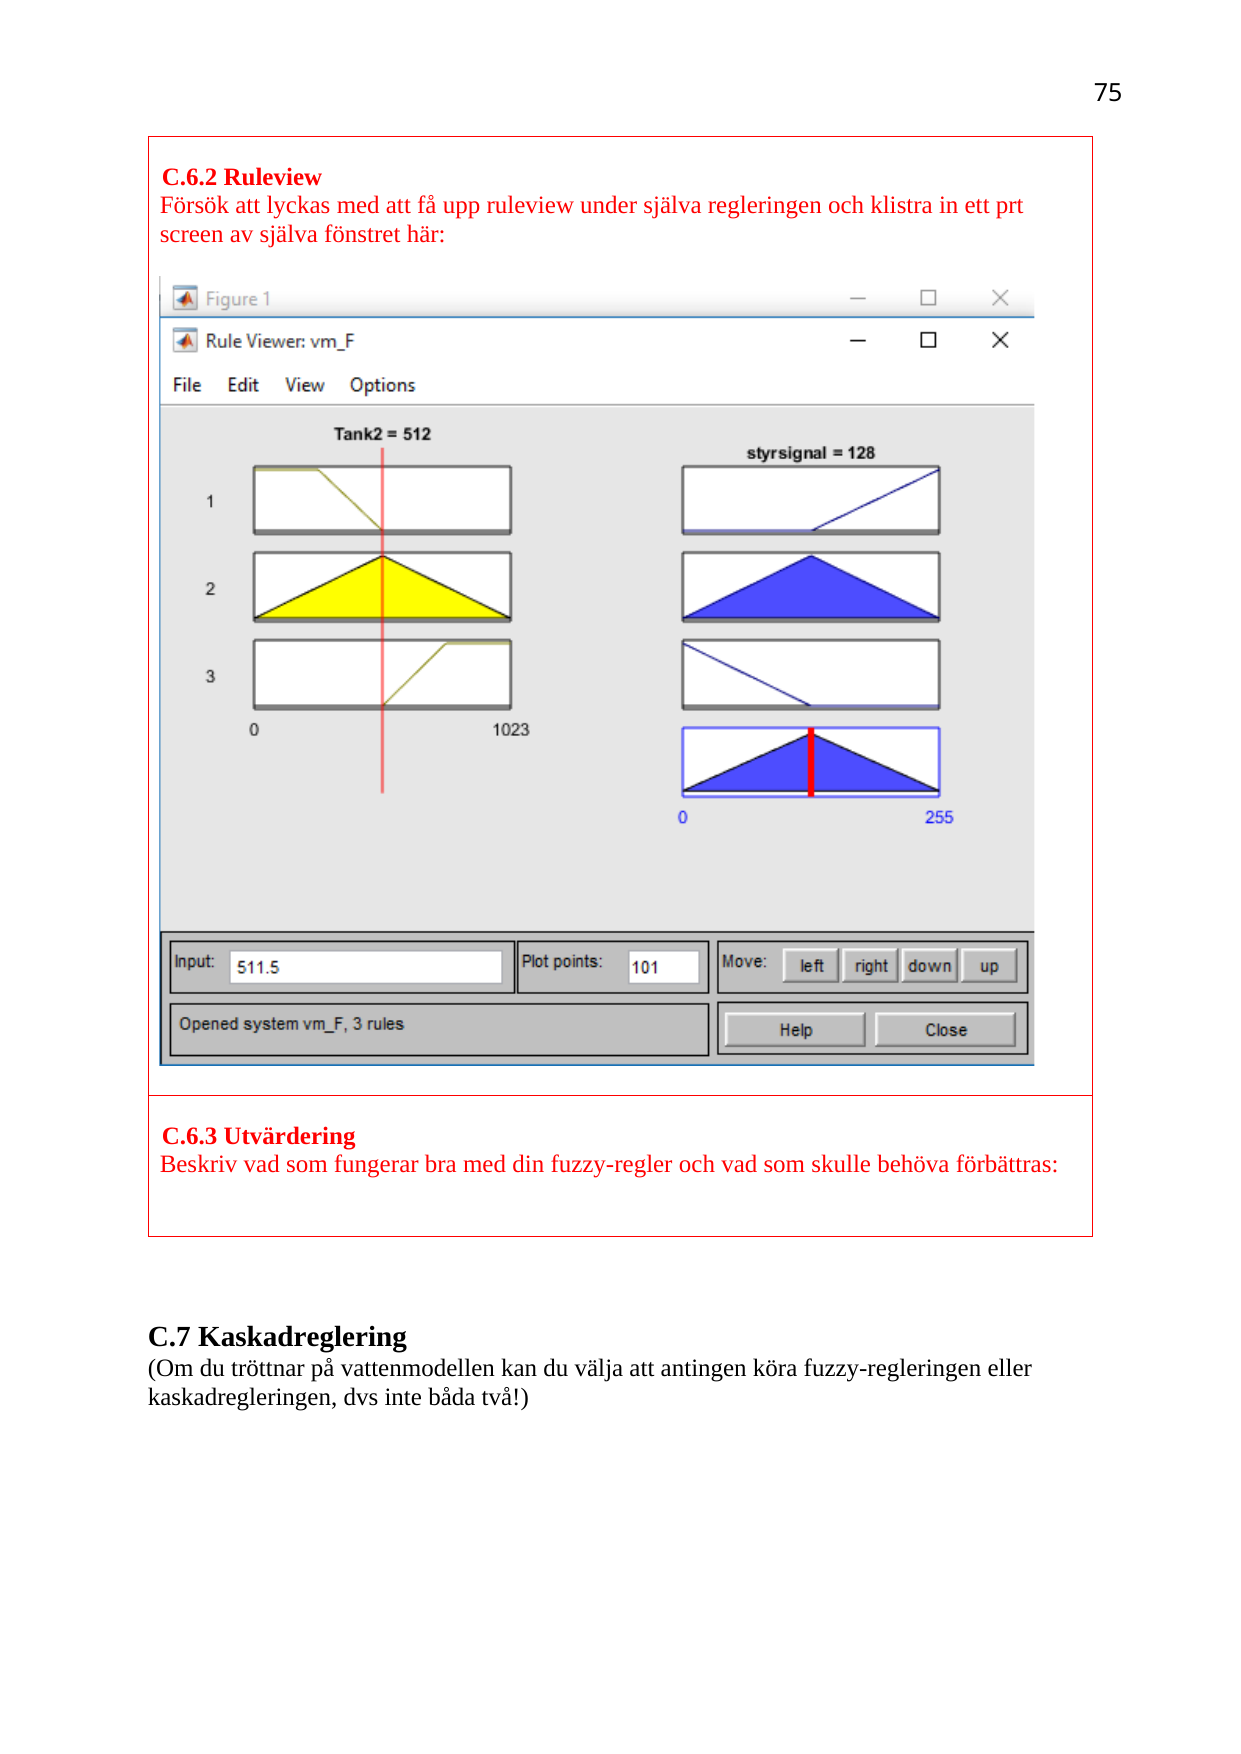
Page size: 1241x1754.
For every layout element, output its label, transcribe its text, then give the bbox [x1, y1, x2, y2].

table_cell C.6.3 Utvärdering Beskriv vad som fungerar bra med din fuzzy-regler och vad som skulle behöva förbättras: [149, 1096, 1092, 1236]
text (Om du tröttnar på vattenmodellen kan du välja att antingen köra fuzzy-regleringen eller kaskadregleringen, dvs inte båda två!) [148, 1353, 1092, 1410]
picture [159, 276, 1035, 1066]
table_header C.6.2 Ruleview Försök att lyckas med att få upp ruleview under själva regleringen och klistra in ett prt screen av själva fönstret här: [149, 137, 1092, 1095]
subtitle C.7 Kaskadreglering [148, 1319, 1092, 1353]
